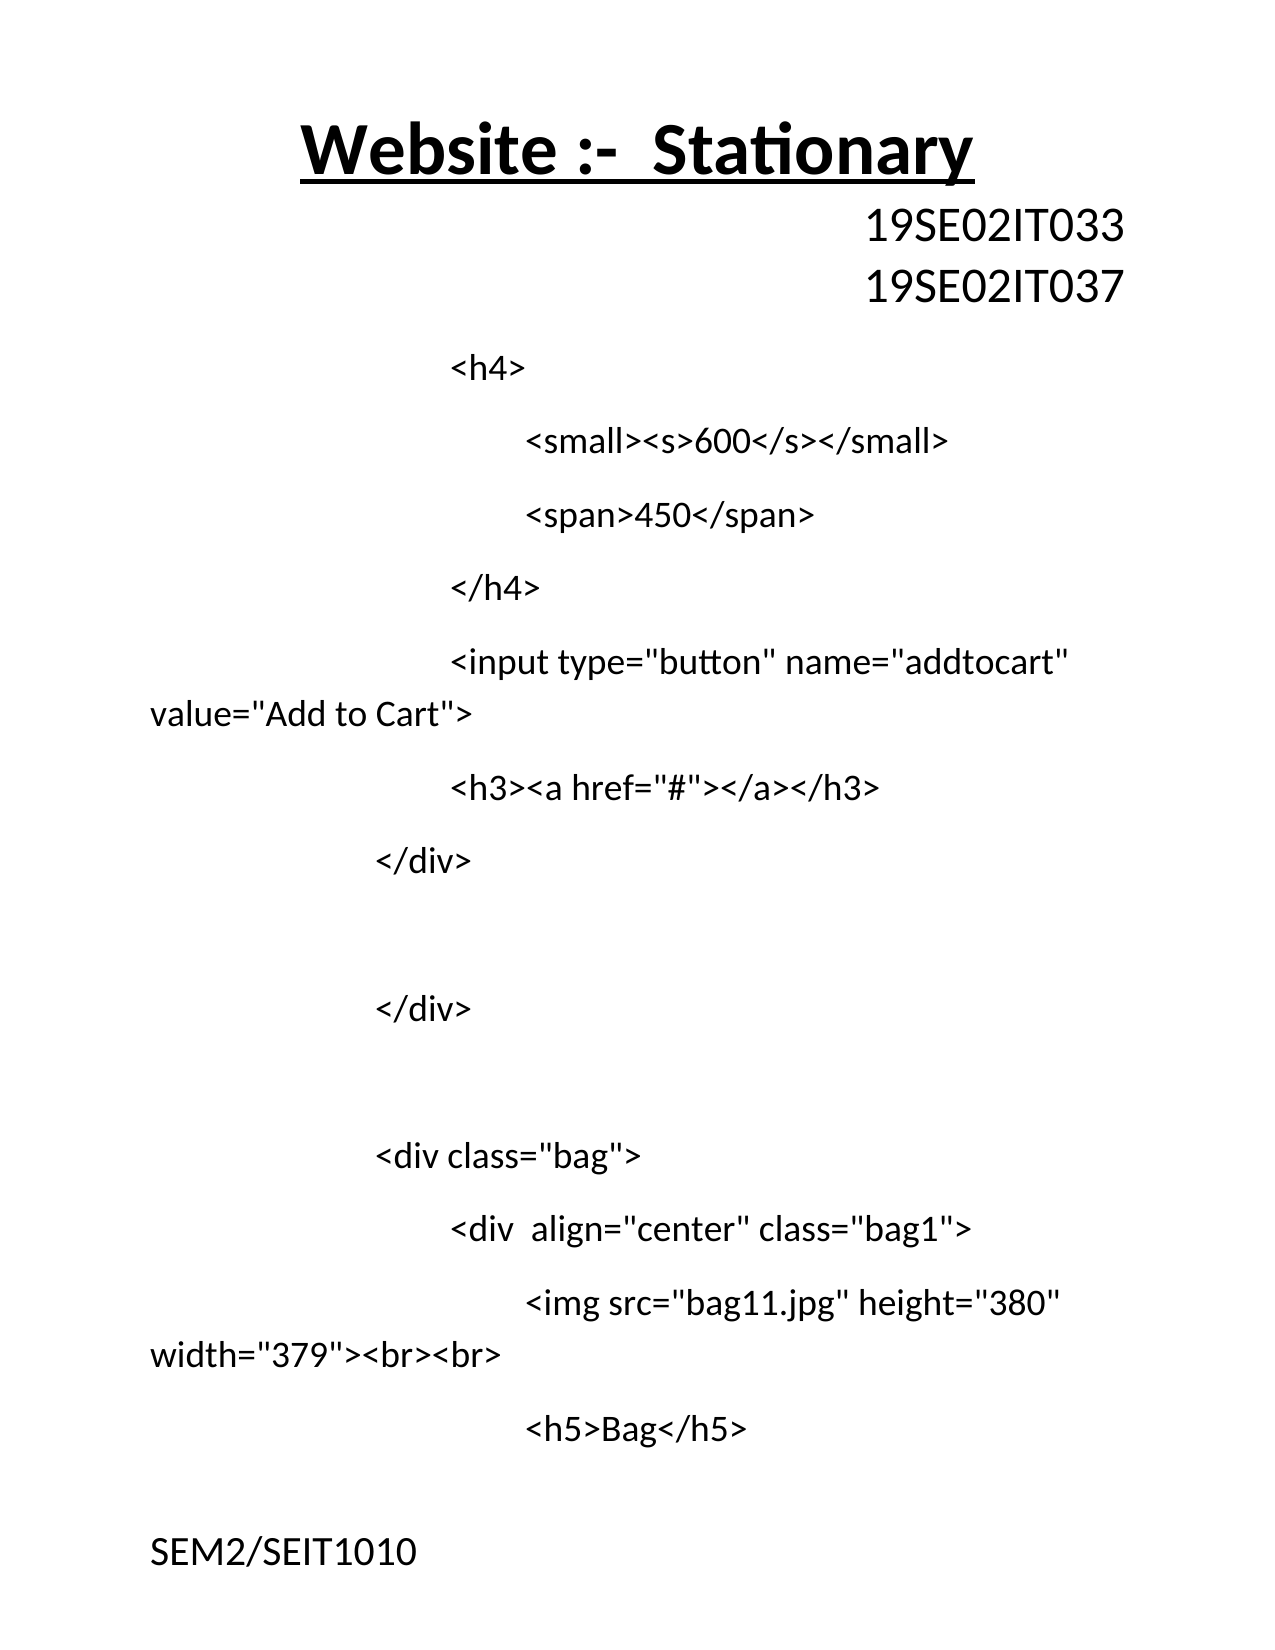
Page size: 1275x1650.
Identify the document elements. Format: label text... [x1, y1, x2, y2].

text </div> [150, 837, 1125, 883]
text <h3><a href="#"></a></h3> [150, 764, 1125, 810]
text <h4> [150, 343, 1125, 389]
text <div class="bag"> [150, 1132, 1125, 1177]
text <div align="center" class="bag1"> [150, 1205, 1125, 1251]
text <input type="button" name="addtocart" value="Add to Cart"> [150, 638, 1125, 736]
text <img src="bag11.jpg" height="380" width="379"><br><br> [150, 1279, 1125, 1377]
text </h4> [150, 564, 1125, 610]
text </div> [150, 984, 1125, 1030]
text <small><s>600</s></small> [150, 417, 1125, 463]
text <span>450</span> [150, 491, 1125, 536]
text <h5>Bag</h5> [150, 1405, 1125, 1451]
